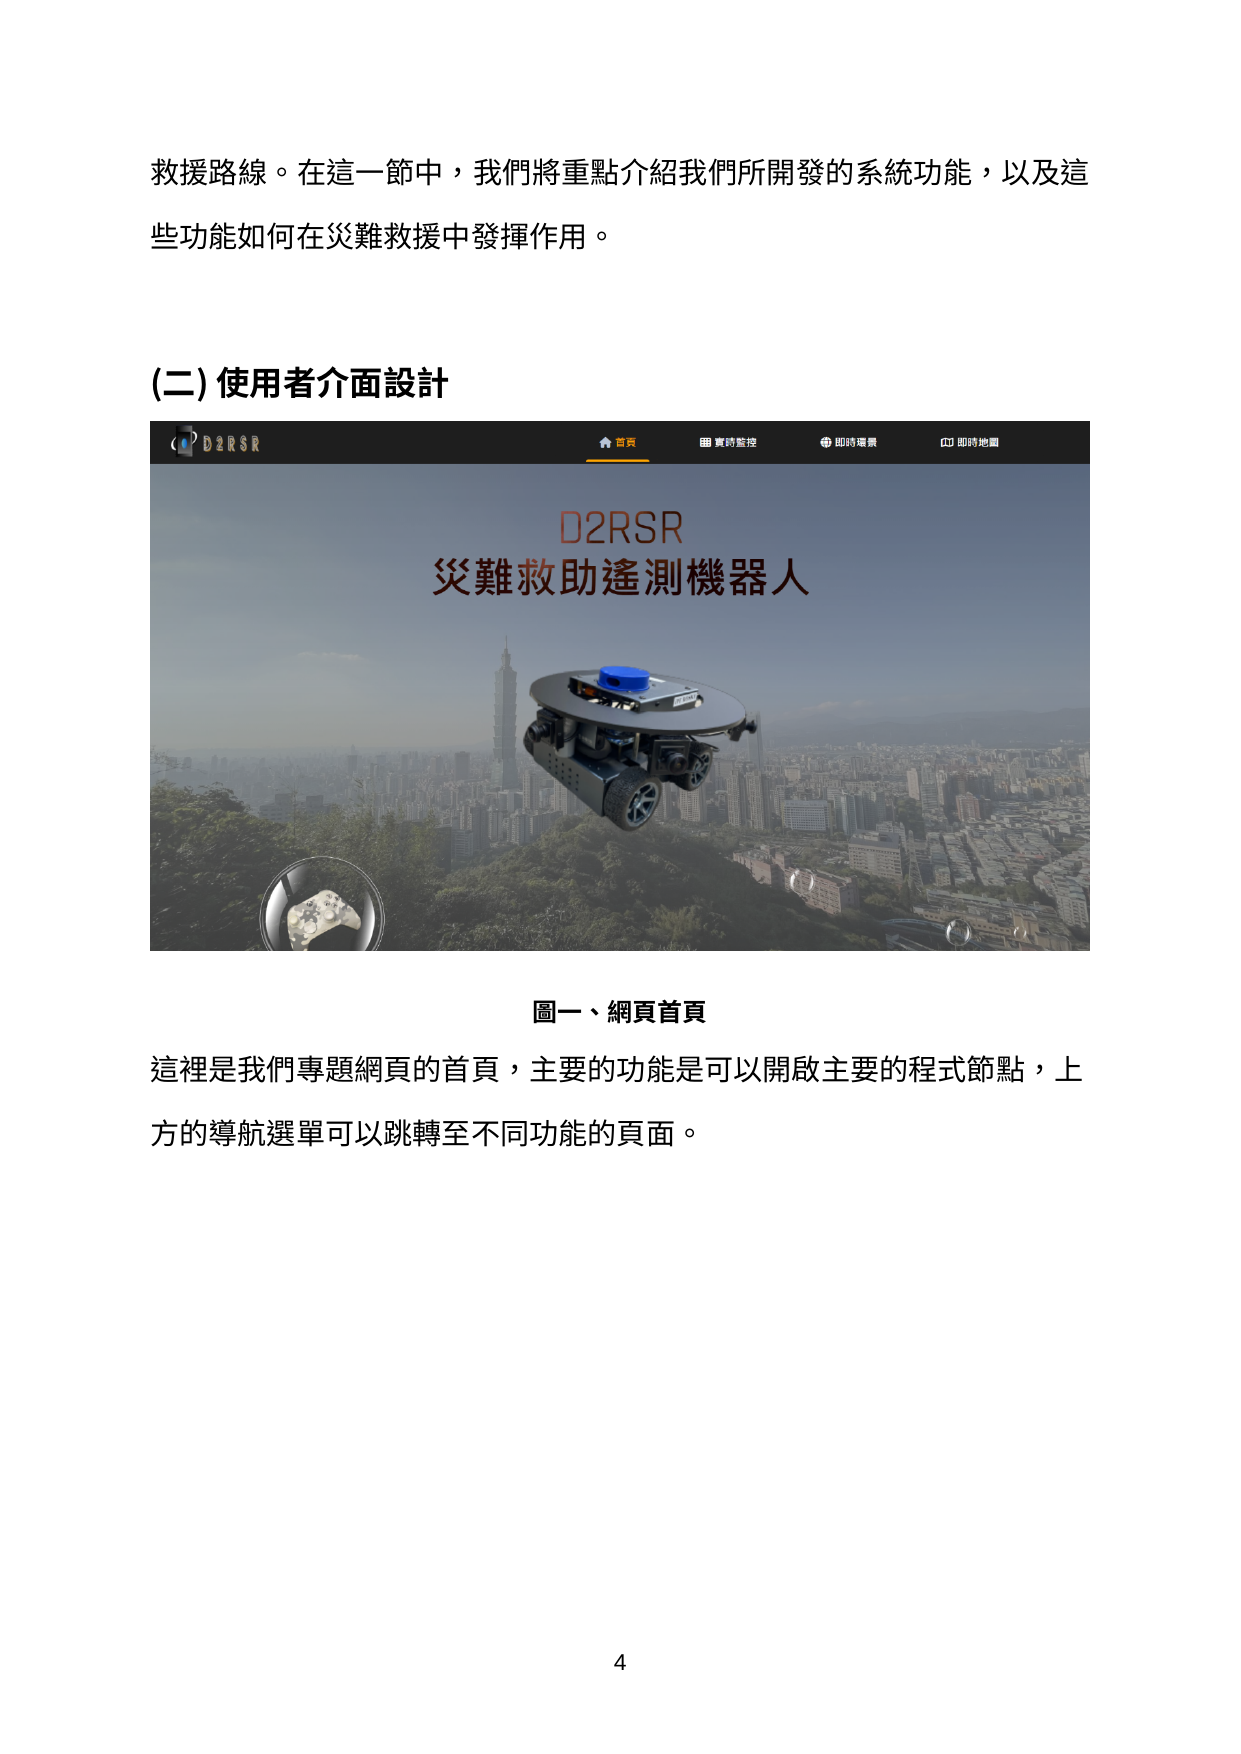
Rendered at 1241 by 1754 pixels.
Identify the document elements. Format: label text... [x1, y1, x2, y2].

picture [150, 421, 1090, 951]
text (二) 使用者介面設計 [150, 356, 1090, 404]
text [150, 150, 1090, 256]
text 圖一、網頁首頁 [150, 951, 1090, 1029]
text 這裡是我們專題網頁的首頁，主要的功能是可以開啟主要的程式節點，上方的導航選單可以跳轉至不同功能的頁面。 [150, 1047, 1090, 1153]
